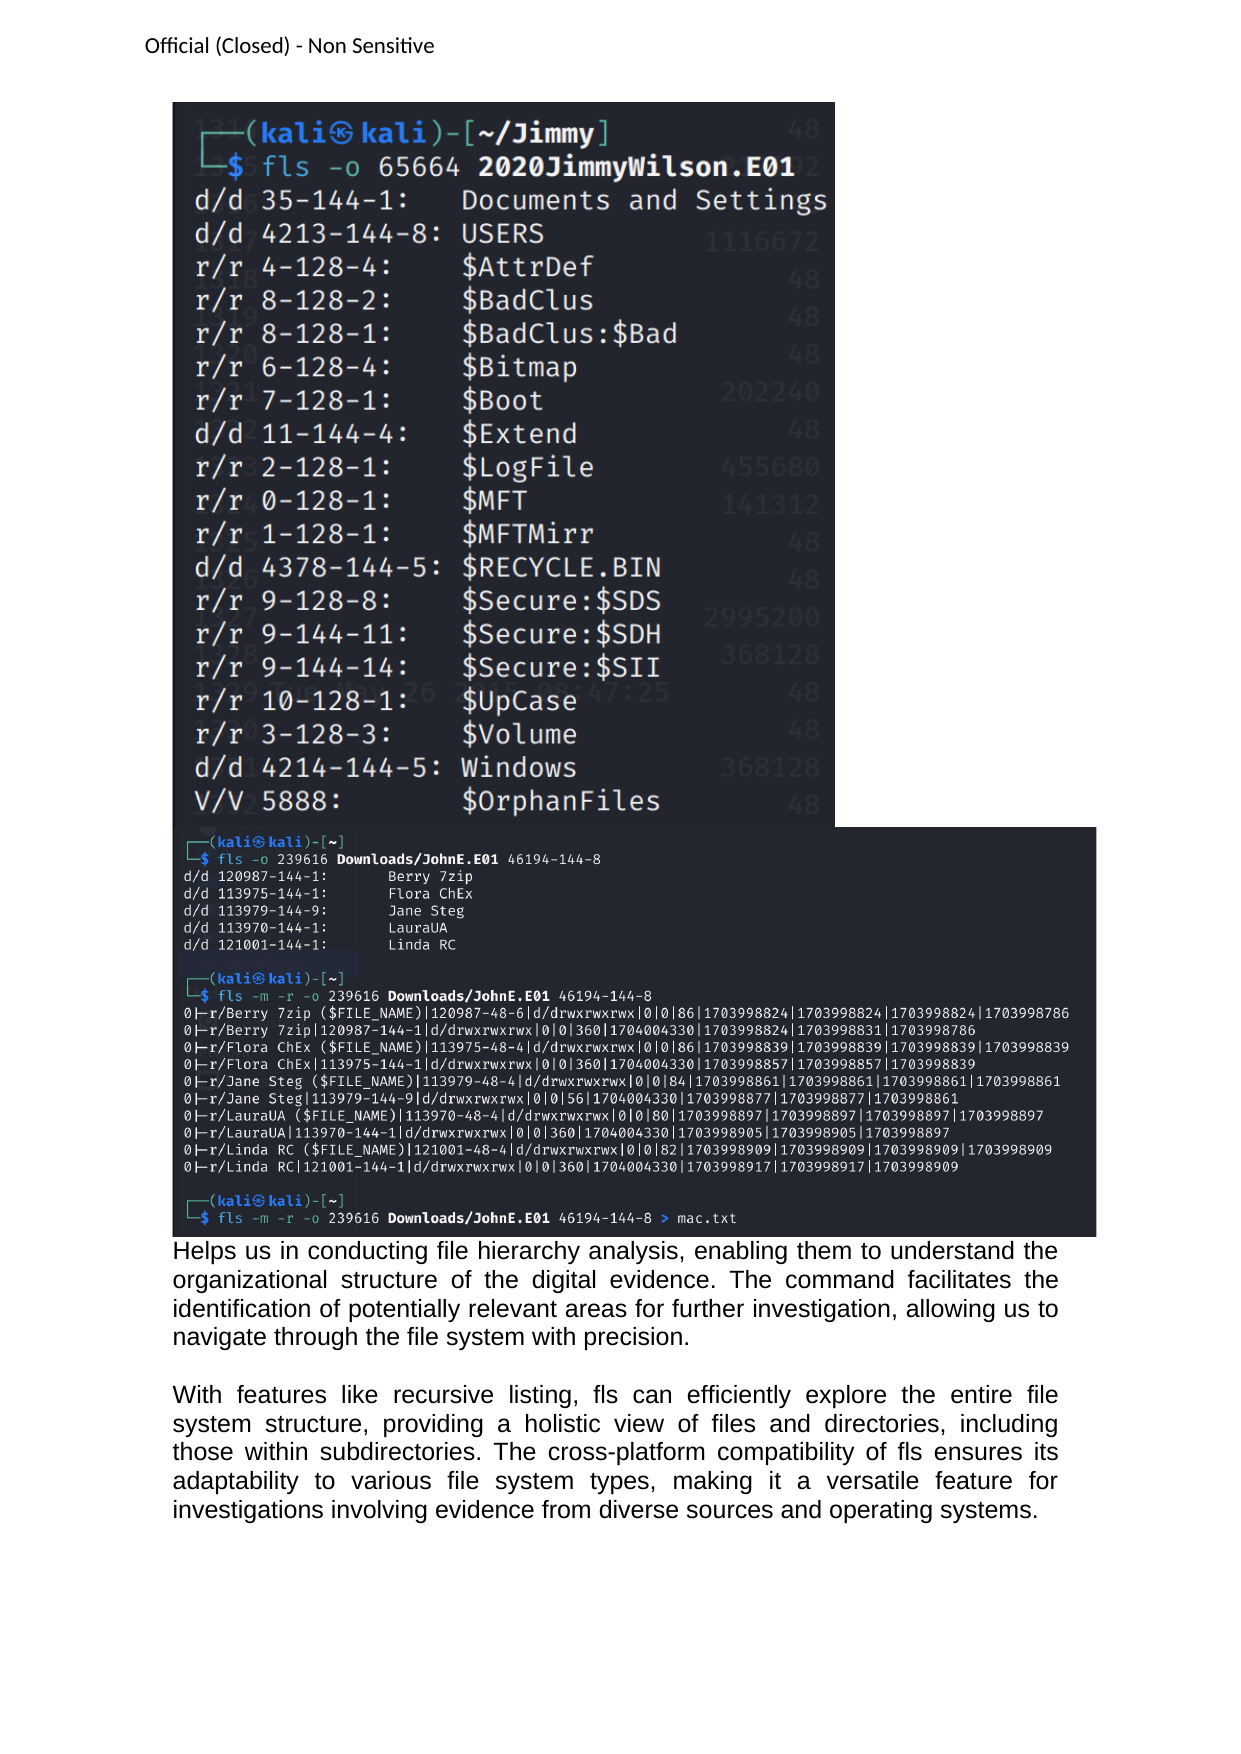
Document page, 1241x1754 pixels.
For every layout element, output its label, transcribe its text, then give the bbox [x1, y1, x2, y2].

list Helps us in conducting file hierarchy analysis, enabling them to understand the organizational structure of the digital evidence. The command facilitates the identification of potentially relevant areas for further investigation, allowing us to navigate through the file system with precision. [172, 1237, 1060, 1351]
picture [172, 102, 1097, 1237]
list With features like recursive listing, fls can efficiently explore the entire file system structure, providing a holistic view of files and directories, including those within subdirectories. The cross-platform compatibility of fls ensures its adaptability to various file system types, making it a versatile feature for investigations involving evidence from diverse sources and operating systems. [172, 1380, 1060, 1524]
